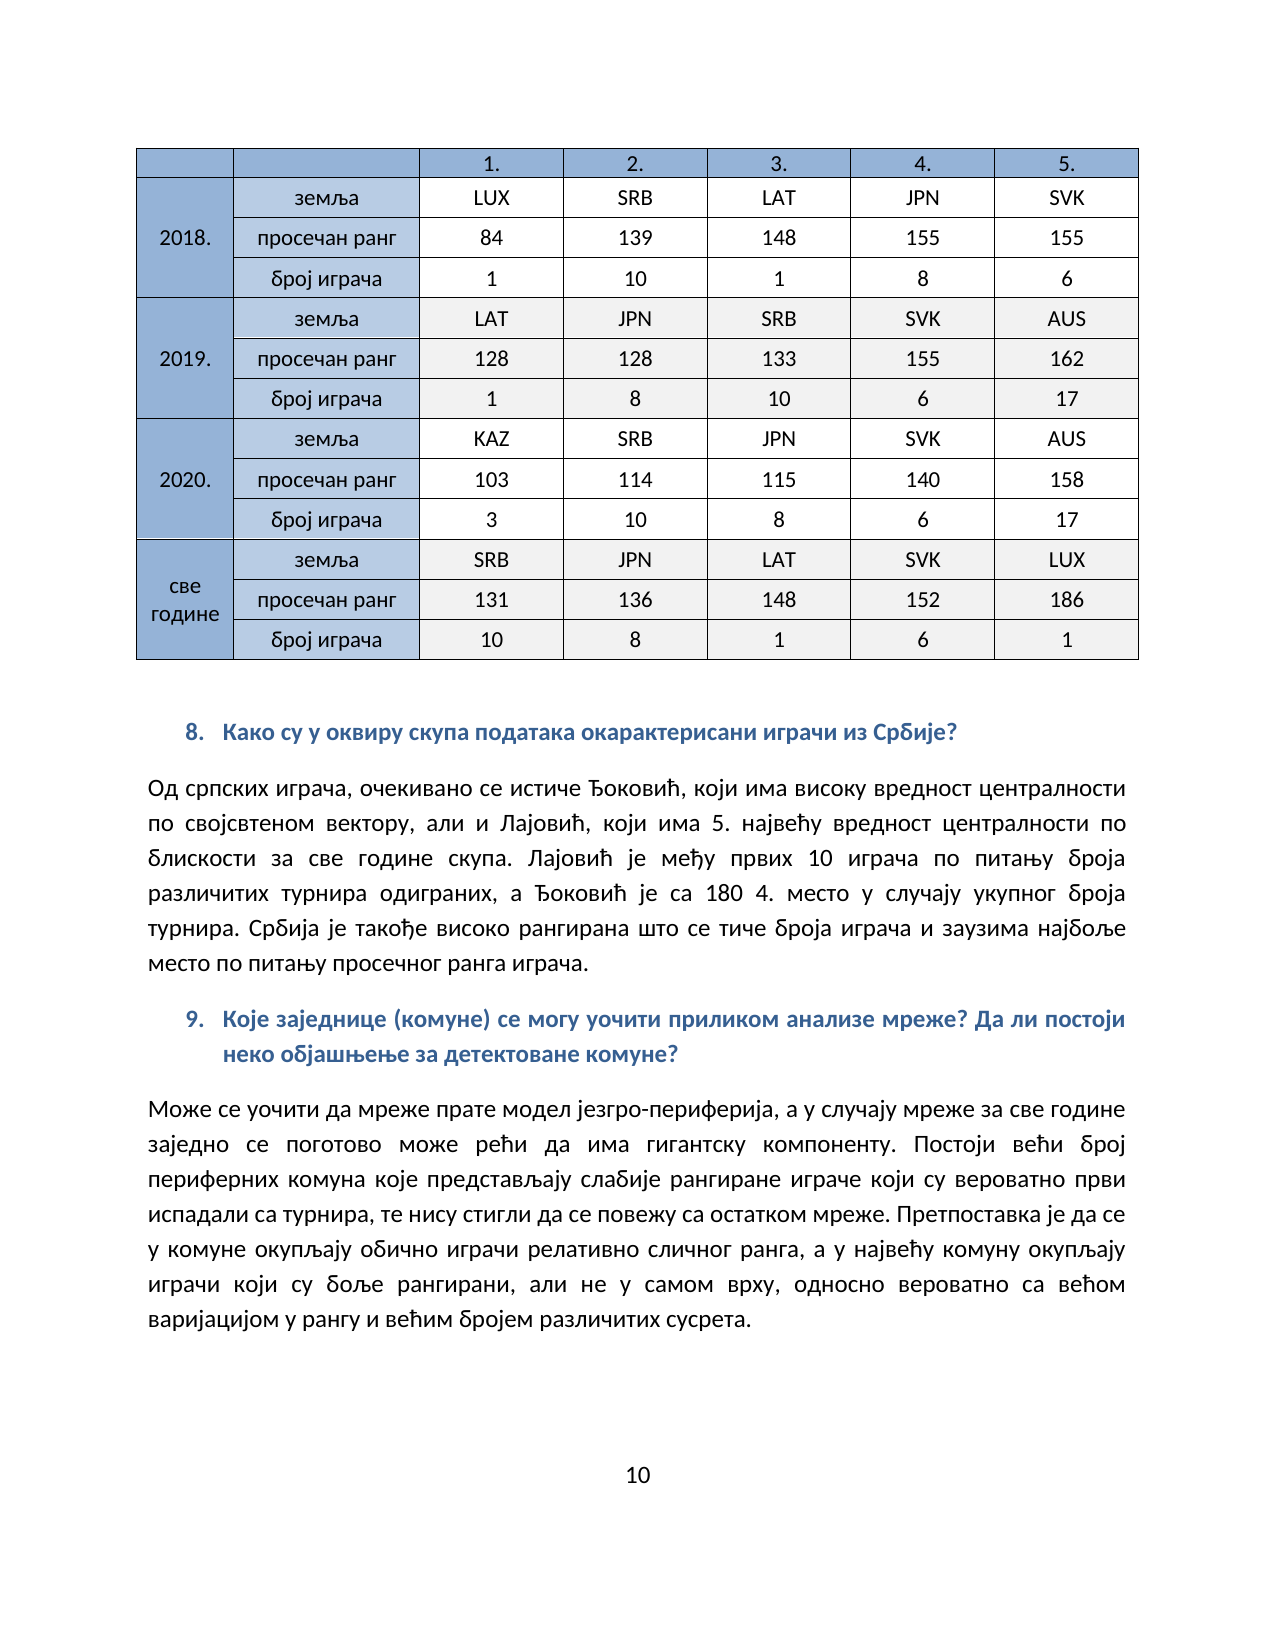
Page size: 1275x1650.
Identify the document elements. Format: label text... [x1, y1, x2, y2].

table_cell SRB [420, 540, 563, 579]
table_cell све године [137, 540, 233, 659]
table_cell SVK [851, 419, 994, 458]
table_cell број играча [234, 379, 419, 418]
table_cell број играча [234, 620, 419, 659]
table_cell број играча [234, 258, 419, 297]
table_cell 114 [564, 459, 707, 498]
table_cell 6 [851, 620, 994, 659]
table_cell 10 [708, 379, 850, 418]
table_cell LAT [708, 178, 850, 217]
table_cell 8 [564, 379, 707, 418]
table_cell 8 [564, 620, 707, 659]
table_header 4. [851, 149, 994, 177]
table_cell 84 [420, 218, 563, 257]
table_cell 148 [708, 218, 850, 257]
table_cell 1 [995, 620, 1138, 659]
table_cell 1 [708, 620, 850, 659]
table_cell 6 [995, 258, 1138, 297]
table_cell 115 [708, 459, 850, 498]
table_cell 139 [564, 218, 707, 257]
table_header 3. [708, 149, 850, 177]
table_cell просечан ранг [234, 580, 419, 619]
table_cell 1 [420, 258, 563, 297]
table_cell 10 [564, 258, 707, 297]
table_cell 148 [708, 580, 850, 619]
table_cell SVK [995, 178, 1138, 217]
table_header 2. [564, 149, 707, 177]
table_cell 6 [851, 379, 994, 418]
table_cell земља [234, 298, 419, 337]
table_cell SRB [708, 298, 850, 337]
table_cell 8 [851, 258, 994, 297]
table_cell 1 [708, 258, 850, 297]
table_header [234, 149, 419, 177]
table_cell 131 [420, 580, 563, 619]
table_cell 17 [995, 379, 1138, 418]
table_cell просечан ранг [234, 218, 419, 257]
table_cell JPN [564, 298, 707, 337]
table_cell земља [234, 178, 419, 217]
table_cell JPN [564, 540, 707, 579]
table_cell KAZ [420, 419, 563, 458]
table_cell SVK [851, 298, 994, 337]
table_cell SRB [564, 419, 707, 458]
table_cell земља [234, 419, 419, 458]
table_header [137, 149, 233, 177]
table_cell SRB [564, 178, 707, 217]
subtitle Како су у оквиру скупа података окарактерисани играчи из Србије? [185, 716, 1127, 747]
table_cell 155 [851, 339, 994, 378]
table_cell 140 [851, 459, 994, 498]
table_cell 2020. [137, 419, 233, 538]
table_cell 133 [708, 339, 850, 378]
subtitle Које заједнице (комуне) се могу уочити приликом анализе мреже? Да ли постоји неко објашњење за детектоване комуне? [185, 1003, 1127, 1068]
table_cell 128 [420, 339, 563, 378]
table_cell 3 [420, 499, 563, 538]
table_cell 152 [851, 580, 994, 619]
table_header 1. [420, 149, 563, 177]
table_cell 17 [995, 499, 1138, 538]
table_cell LAT [708, 540, 850, 579]
table_cell 103 [420, 459, 563, 498]
text Од српских играча, очекивано се истиче Ђоковић, који има високу вредност централности по својсвтеном вектору, али и Лајовић, који има 5. највећу вредност централности по блискости за све године скупа. Лајовић је међу првих 10 играча по питању броја различитих турнира одиграних, а Ђоковић је са 180 4. место у случају укупног броја турнира. Србија је такође високо рангирана што се тиче броја играча и заузима најбоље место по питању просечног ранга играча. [148, 772, 1127, 977]
table_cell број играча [234, 499, 419, 538]
text Може се уочити да мреже прате модел језгро-периферија, а у случају мреже за све године заједно се поготово може рећи да има гигантску компоненту. Постоји већи број периферних комуна које представљају слабије рангиране играче који су вероватно први испадали са турнира, те нису стигли да се повежу са остатком мреже. Претпоставка је да се у комуне окупљају обично играчи релативно сличног ранга, а у највећу комуну окупљају играчи који су боље рангирани, али не у самом врху, односно вероватно са већом варијацијом у рангу и већим бројем различитих сусрета. [148, 1093, 1127, 1334]
table_cell LUX [995, 540, 1138, 579]
table_cell 155 [851, 218, 994, 257]
table_cell 162 [995, 339, 1138, 378]
table_cell JPN [708, 419, 850, 458]
table_cell AUS [995, 419, 1138, 458]
table_cell земља [234, 540, 419, 579]
table_cell просечан ранг [234, 459, 419, 498]
table_cell 8 [708, 499, 850, 538]
table_cell 155 [995, 218, 1138, 257]
table_cell 2018. [137, 178, 233, 297]
table_cell 10 [564, 499, 707, 538]
table_cell LUX [420, 178, 563, 217]
table_cell LAT [420, 298, 563, 337]
table_cell SVK [851, 540, 994, 579]
table_cell AUS [995, 298, 1138, 337]
table_cell 6 [851, 499, 994, 538]
table_cell просечан ранг [234, 339, 419, 378]
table_cell JPN [851, 178, 994, 217]
table_cell 158 [995, 459, 1138, 498]
table_header 5. [995, 149, 1138, 177]
table_cell 2019. [137, 298, 233, 418]
table_cell 1 [420, 379, 563, 418]
table_cell 10 [420, 620, 563, 659]
table_cell 136 [564, 580, 707, 619]
table_cell 128 [564, 339, 707, 378]
table_cell 186 [995, 580, 1138, 619]
